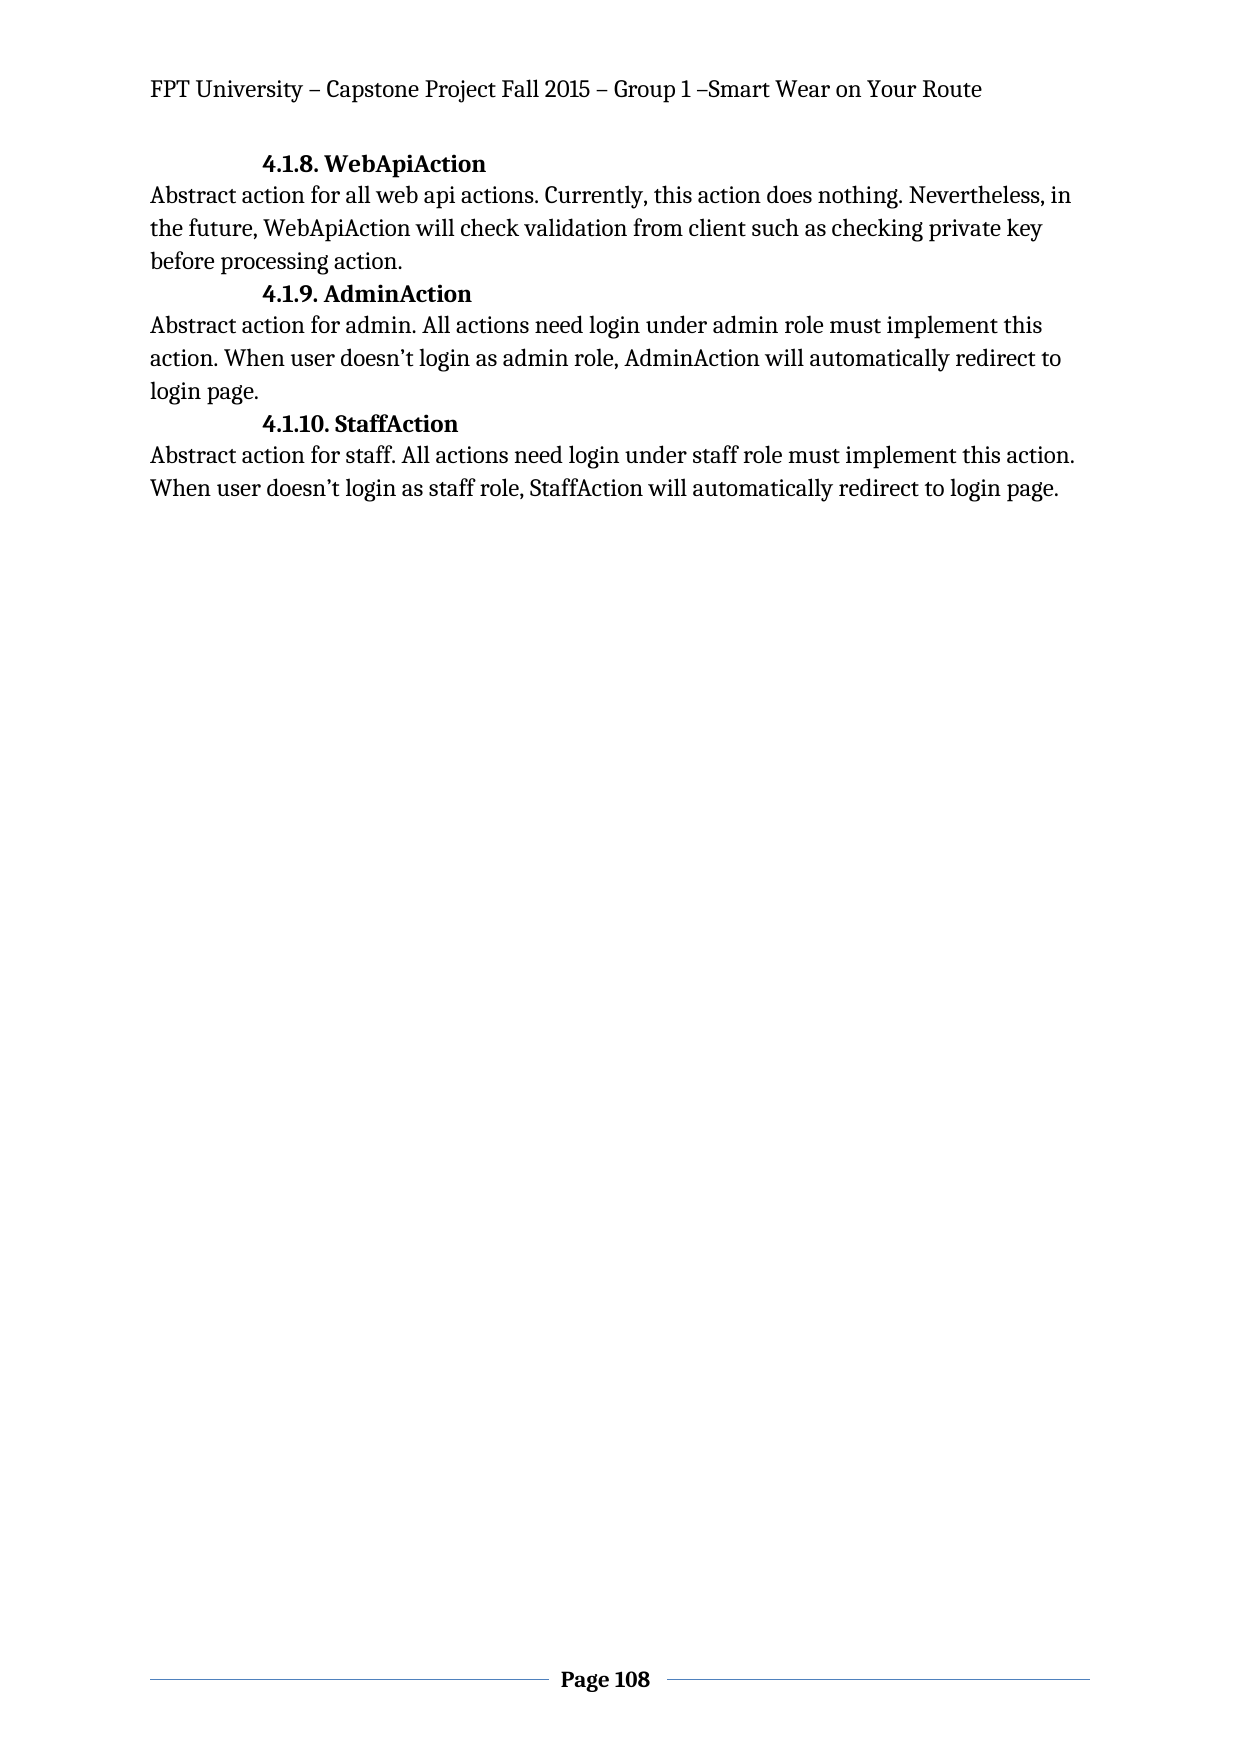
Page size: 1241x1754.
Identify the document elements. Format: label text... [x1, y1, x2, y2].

text Abstract action for staff. All actions need login under staff role must implement this action. When user doesn’t login as staff role, StaffAction will automatically redirect to login page. [150, 441, 1090, 503]
subtitle 4.1.9. AdminAction [262, 280, 1090, 309]
subtitle 4.1.8. WebApiAction [262, 150, 1090, 179]
text Abstract action for admin. All actions need login under admin role must implement this action. When user doesn’t login as admin role, AdminAction will automatically redirect to login page. [150, 311, 1090, 406]
text Abstract action for all web api actions. Currently, this action does nothing. Nevertheless, in the future, WebApiAction will check validation from client such as checking private key before processing action. [150, 181, 1090, 276]
subtitle 4.1.10. StaffAction [262, 410, 1090, 439]
